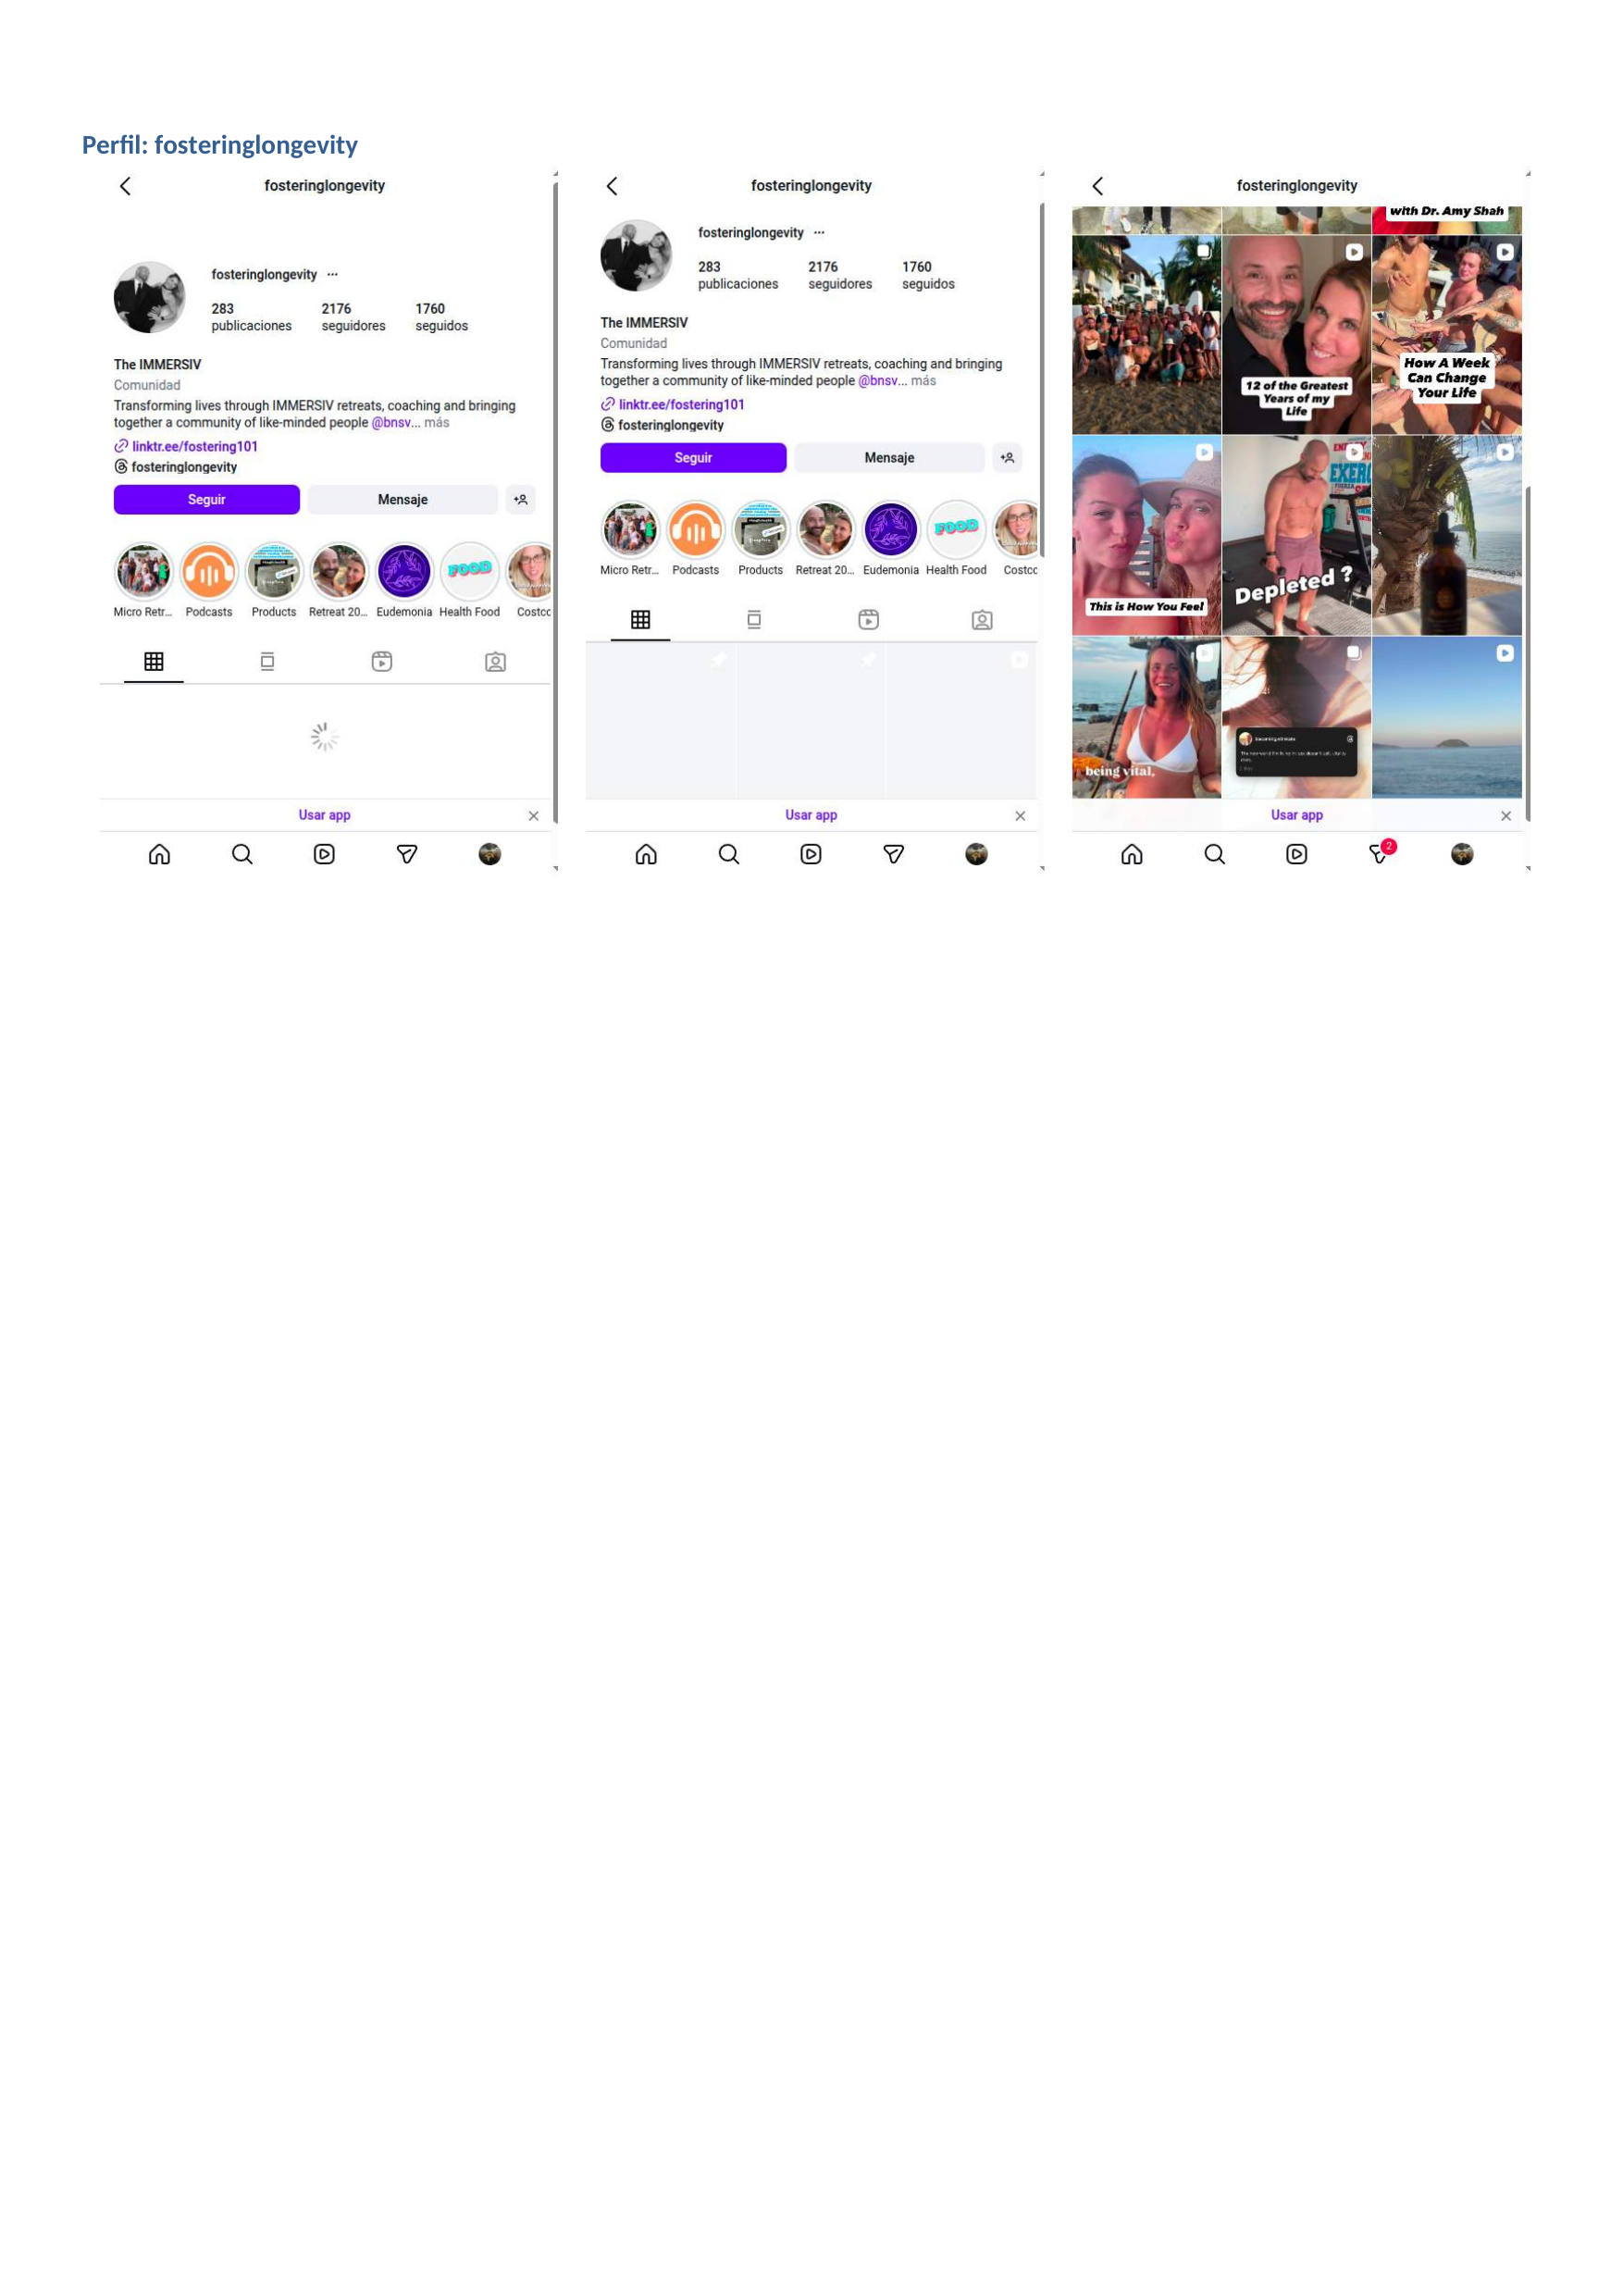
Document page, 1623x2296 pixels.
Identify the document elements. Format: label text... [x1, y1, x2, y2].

picture [1072, 166, 1531, 877]
picture [99, 166, 558, 877]
subtitle Perfil: fosteringlongevity [81, 128, 1541, 161]
picture [586, 166, 1045, 877]
table_header [71, 167, 558, 900]
table_header [1045, 167, 1530, 900]
table_header [558, 167, 1044, 900]
